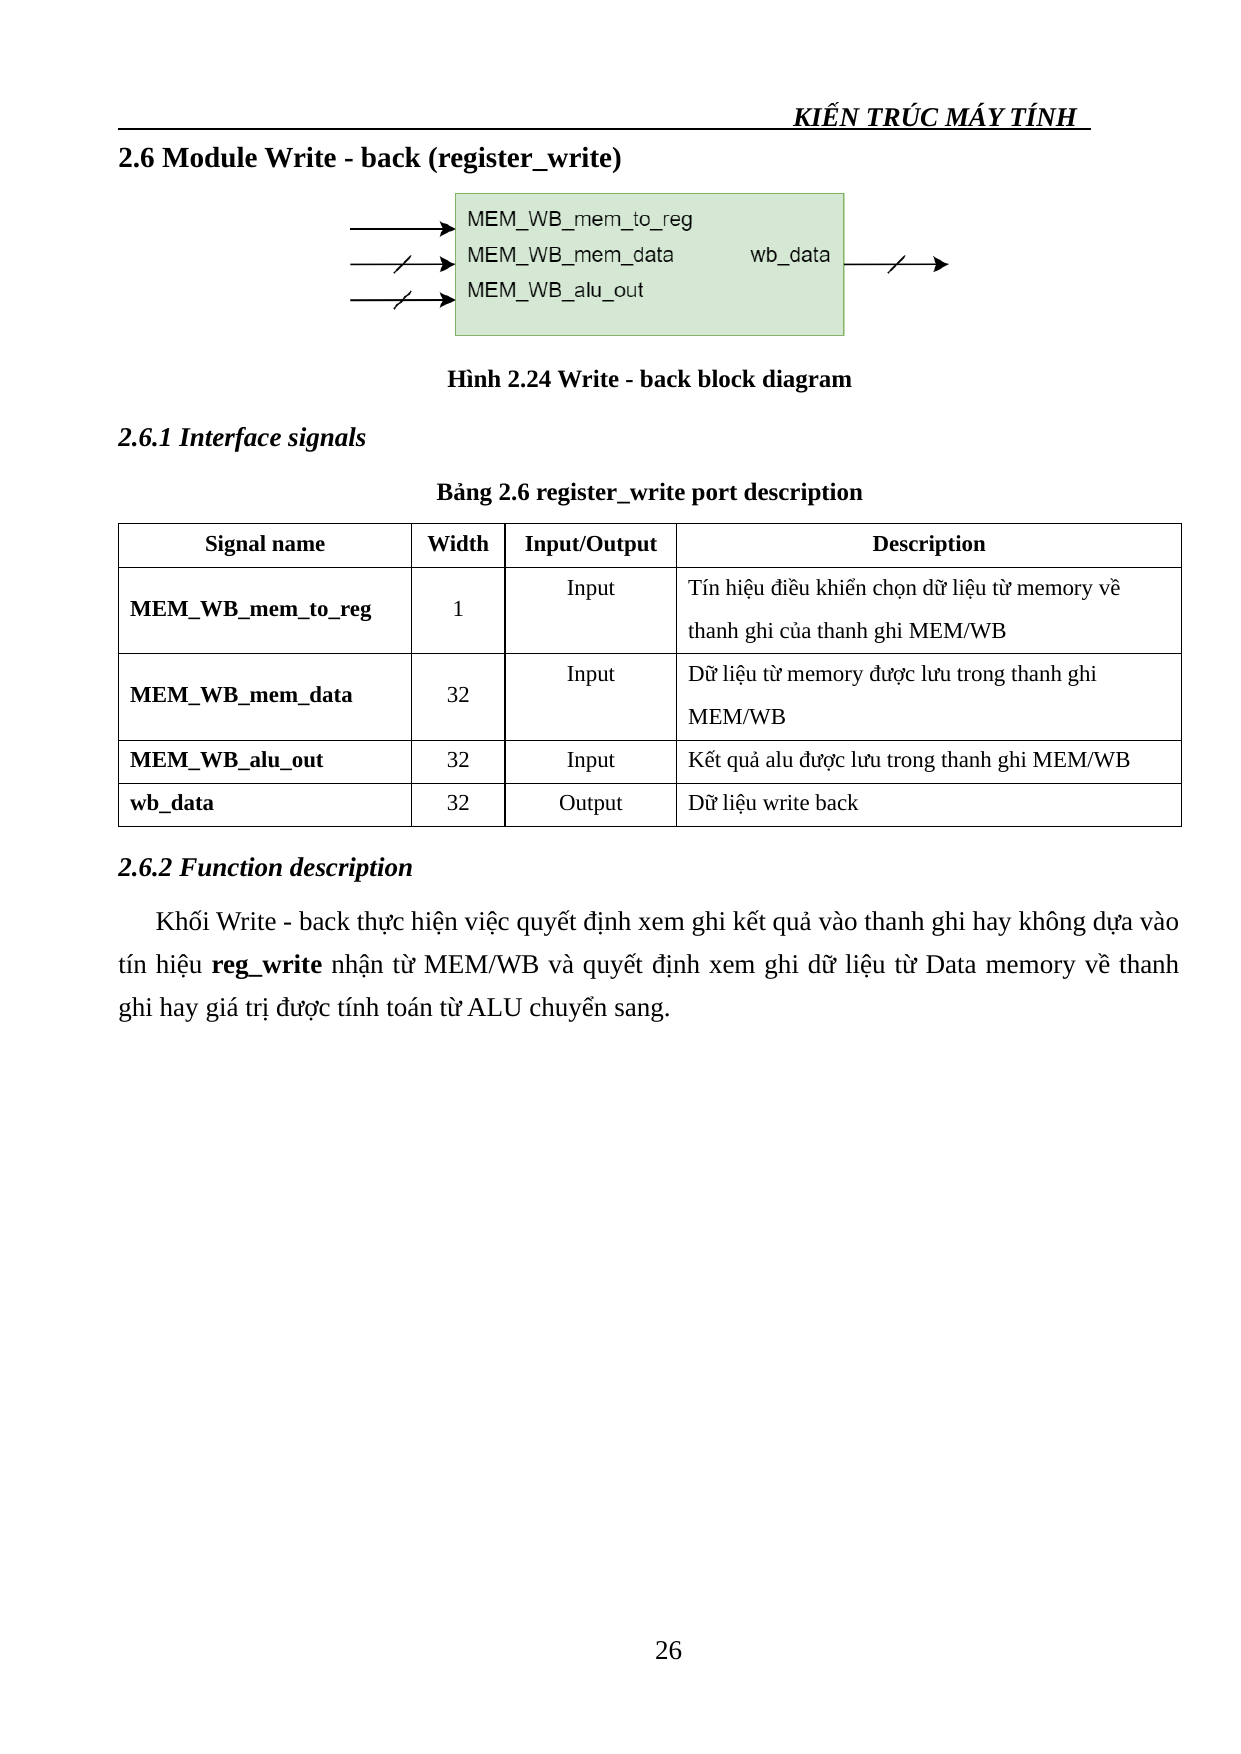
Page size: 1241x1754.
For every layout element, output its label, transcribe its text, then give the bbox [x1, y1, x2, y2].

table_cell wb_data [119, 784, 411, 826]
table_cell 32 [412, 654, 504, 739]
table_header Width [412, 524, 504, 567]
table_cell Tín hiệu điều khiển chọn dữ liệu từ memory về thanh ghi của thanh ghi MEM/WB [677, 568, 1181, 653]
subtitle Function description [118, 848, 1181, 885]
table_header Input/Output [506, 524, 676, 567]
table_cell MEM_WB_alu_out [119, 741, 411, 783]
table_cell Kết quả alu được lưu trong thanh ghi MEM/WB [677, 741, 1181, 783]
table_cell 32 [412, 741, 504, 783]
table_cell Input [506, 568, 676, 653]
table_cell Dữ liệu write back [677, 784, 1181, 826]
table_header Description [677, 524, 1181, 567]
table_cell MEM_WB_mem_to_reg [119, 568, 411, 653]
subtitle Interface signals [118, 418, 1181, 456]
picture [336, 193, 964, 336]
table_cell Input [506, 741, 676, 783]
table_header Signal name [119, 524, 411, 567]
text Khối Write - back thực hiện việc quyết định xem ghi kết quả vào thanh ghi hay không dựa vào tín hiệu reg_write nhận từ MEM/WB và quyết định xem ghi dữ liệu từ Data memory về thanh ghi hay giá trị được tính toán từ ALU chuyển sang. [118, 902, 1181, 1026]
table_cell Dữ liệu từ memory được lưu trong thanh ghi MEM/WB [677, 654, 1181, 739]
table_cell Input [506, 654, 676, 739]
table_cell 1 [412, 568, 504, 653]
table_cell Output [506, 784, 676, 826]
table_cell 32 [412, 784, 504, 826]
table_cell MEM_WB_mem_data [119, 654, 411, 739]
subtitle Module Write - back (register_write) [118, 138, 1181, 176]
text Bảng 2.6 register_write port description [118, 473, 1181, 511]
